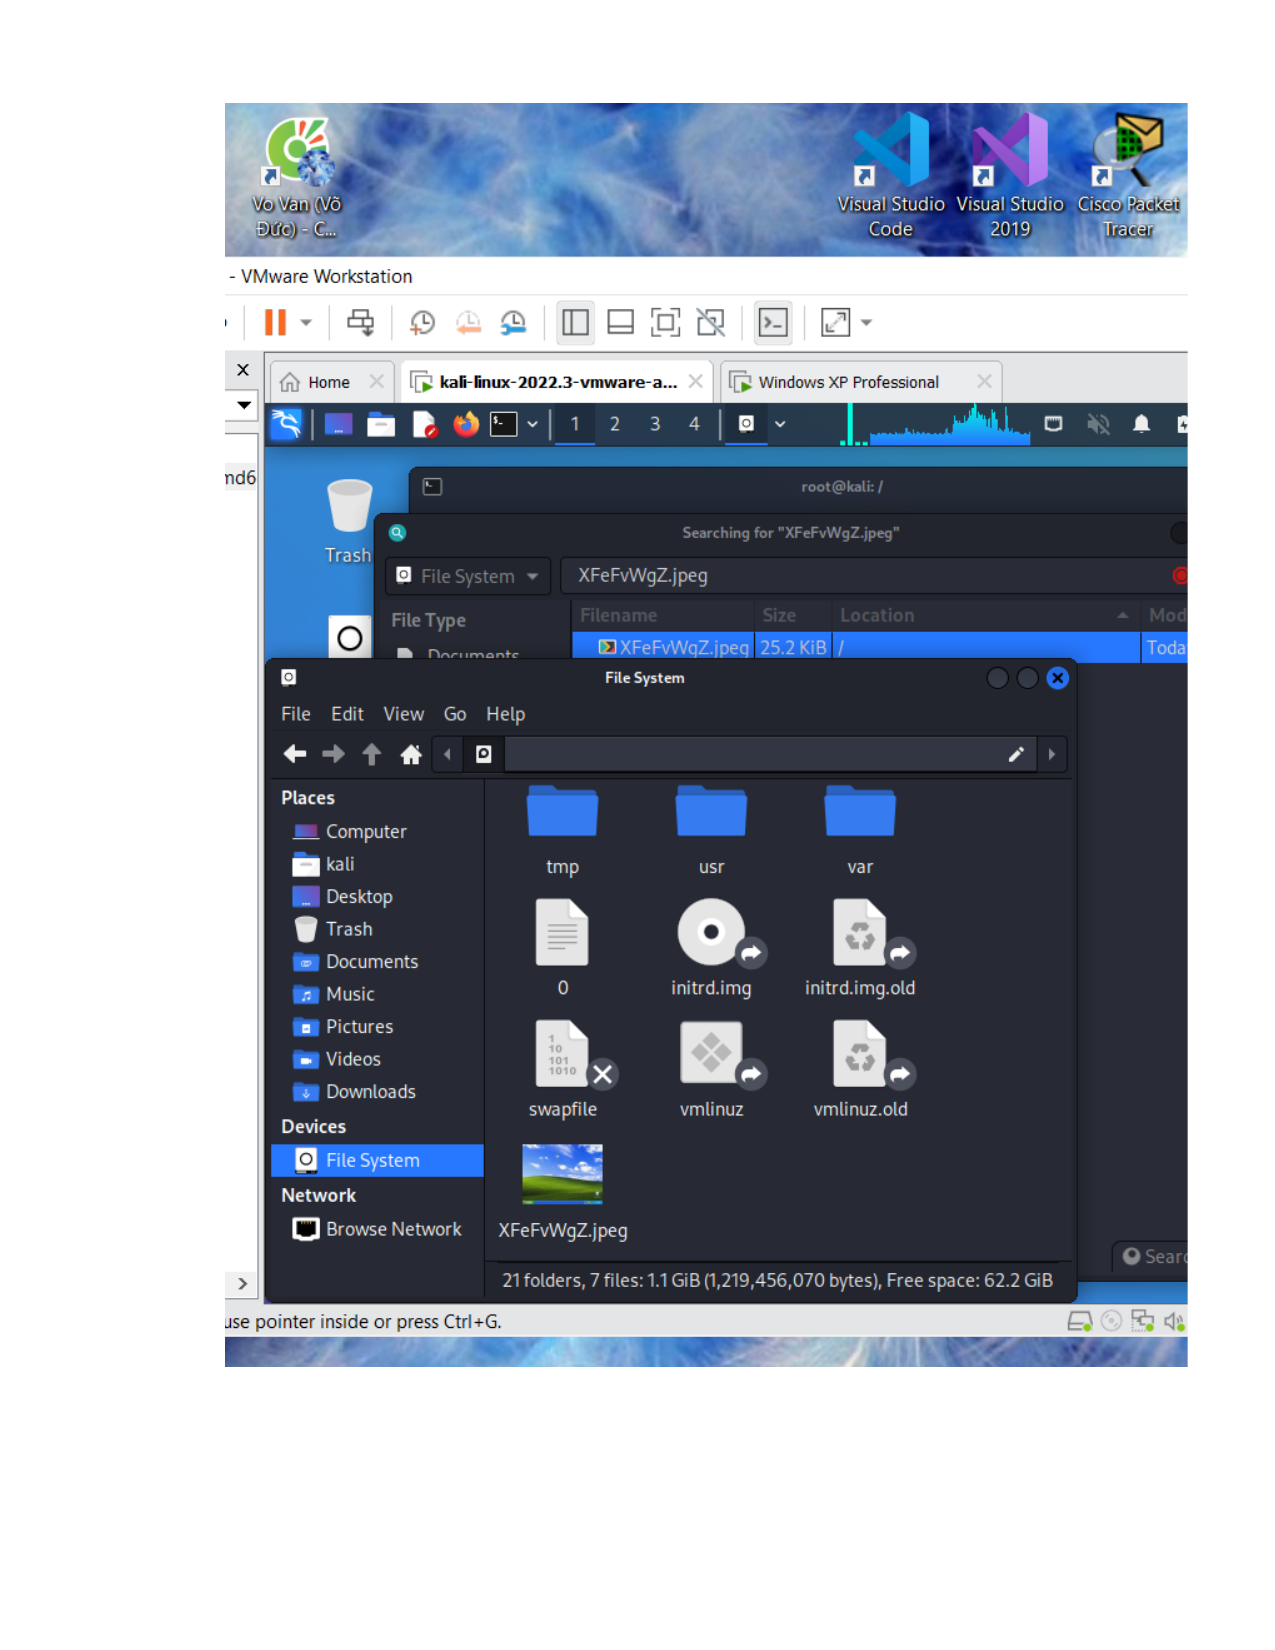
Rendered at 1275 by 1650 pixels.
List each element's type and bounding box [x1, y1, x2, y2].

picture [225, 103, 1188, 1367]
